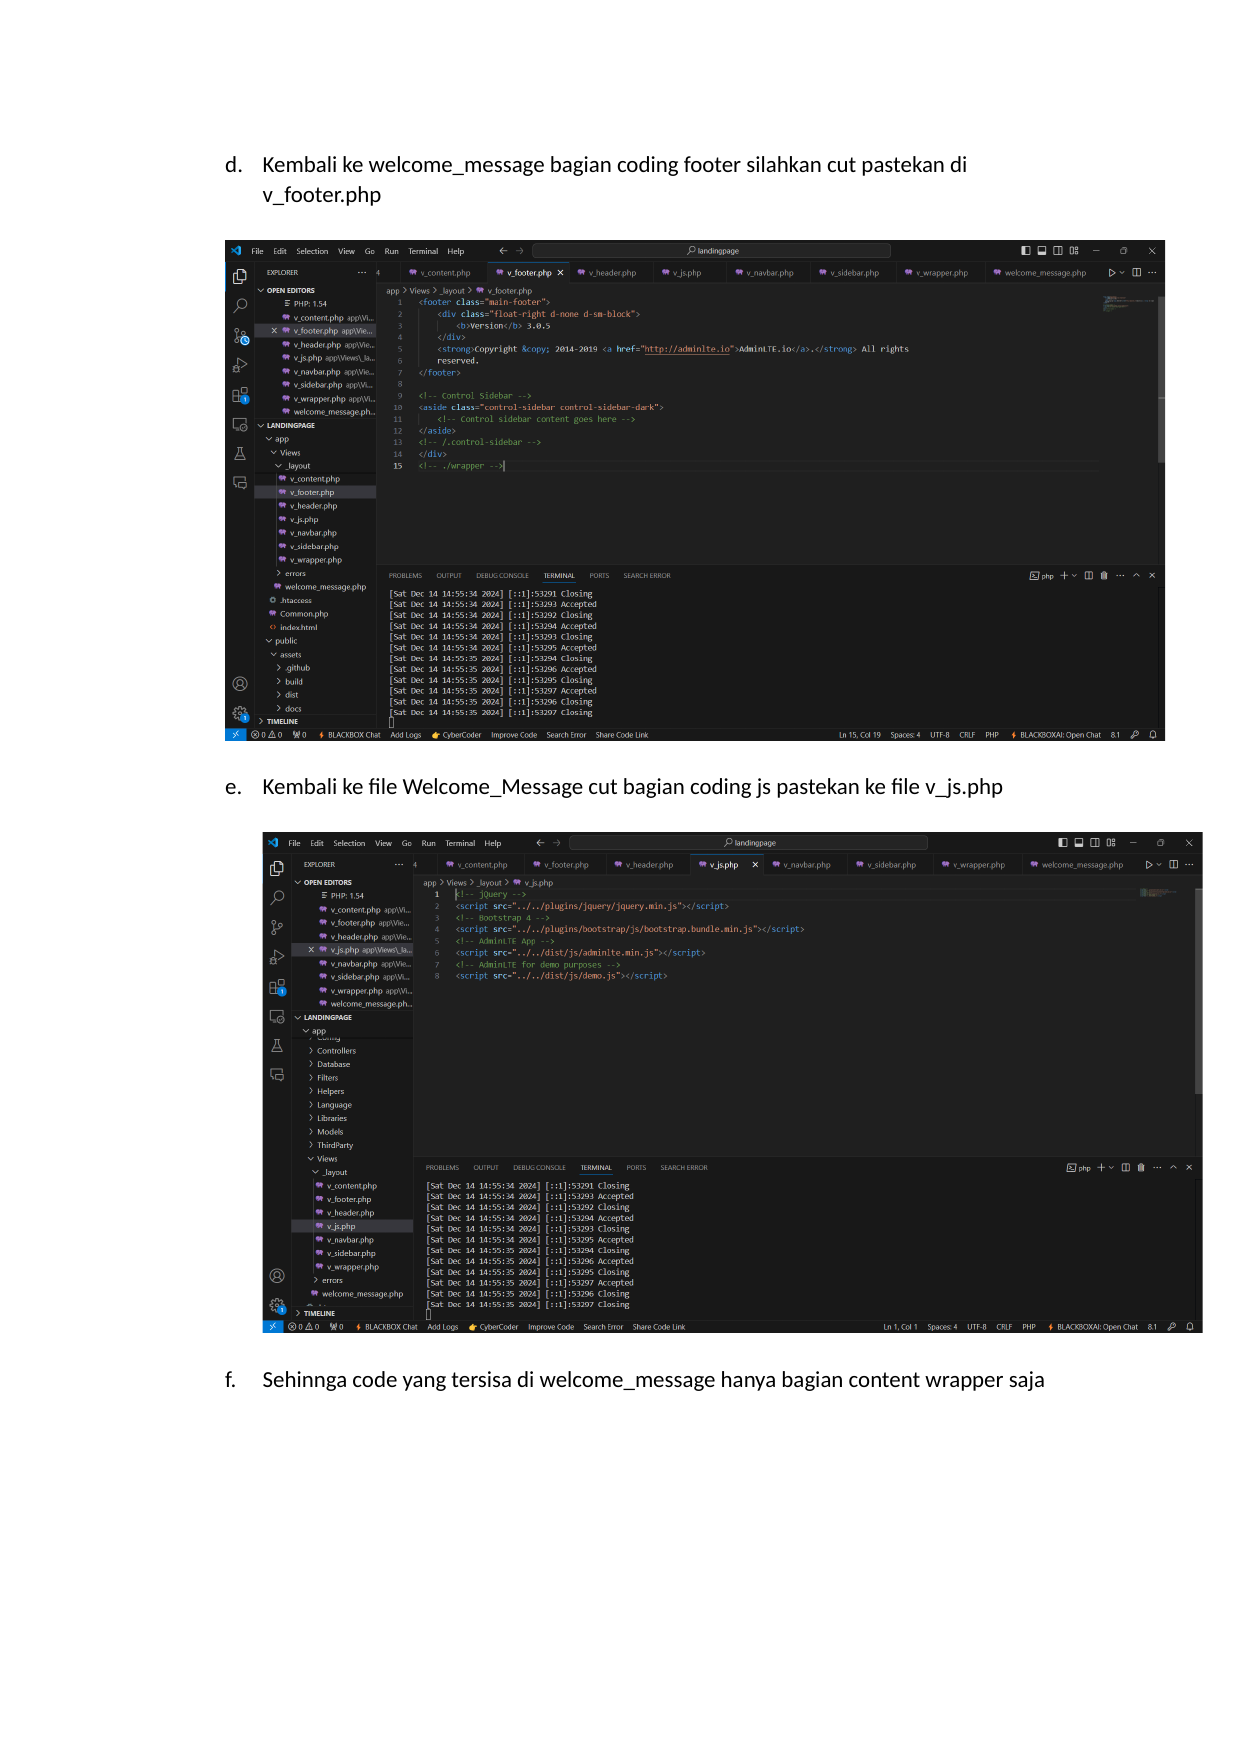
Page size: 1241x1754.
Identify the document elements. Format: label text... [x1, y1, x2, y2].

list Sehinnga code yang tersisa di welcome_message hanya bagian content wrapper saja [225, 1365, 1090, 1393]
list Kembali ke welcome_message bagian coding footer silahkan cut pastekan di v_footer.php [225, 150, 1090, 208]
picture [262, 832, 1203, 1333]
list Kembali ke file Welcome_Message cut bagian coding js pastekan ke file v_js.php [225, 772, 1090, 801]
picture [225, 240, 1166, 741]
